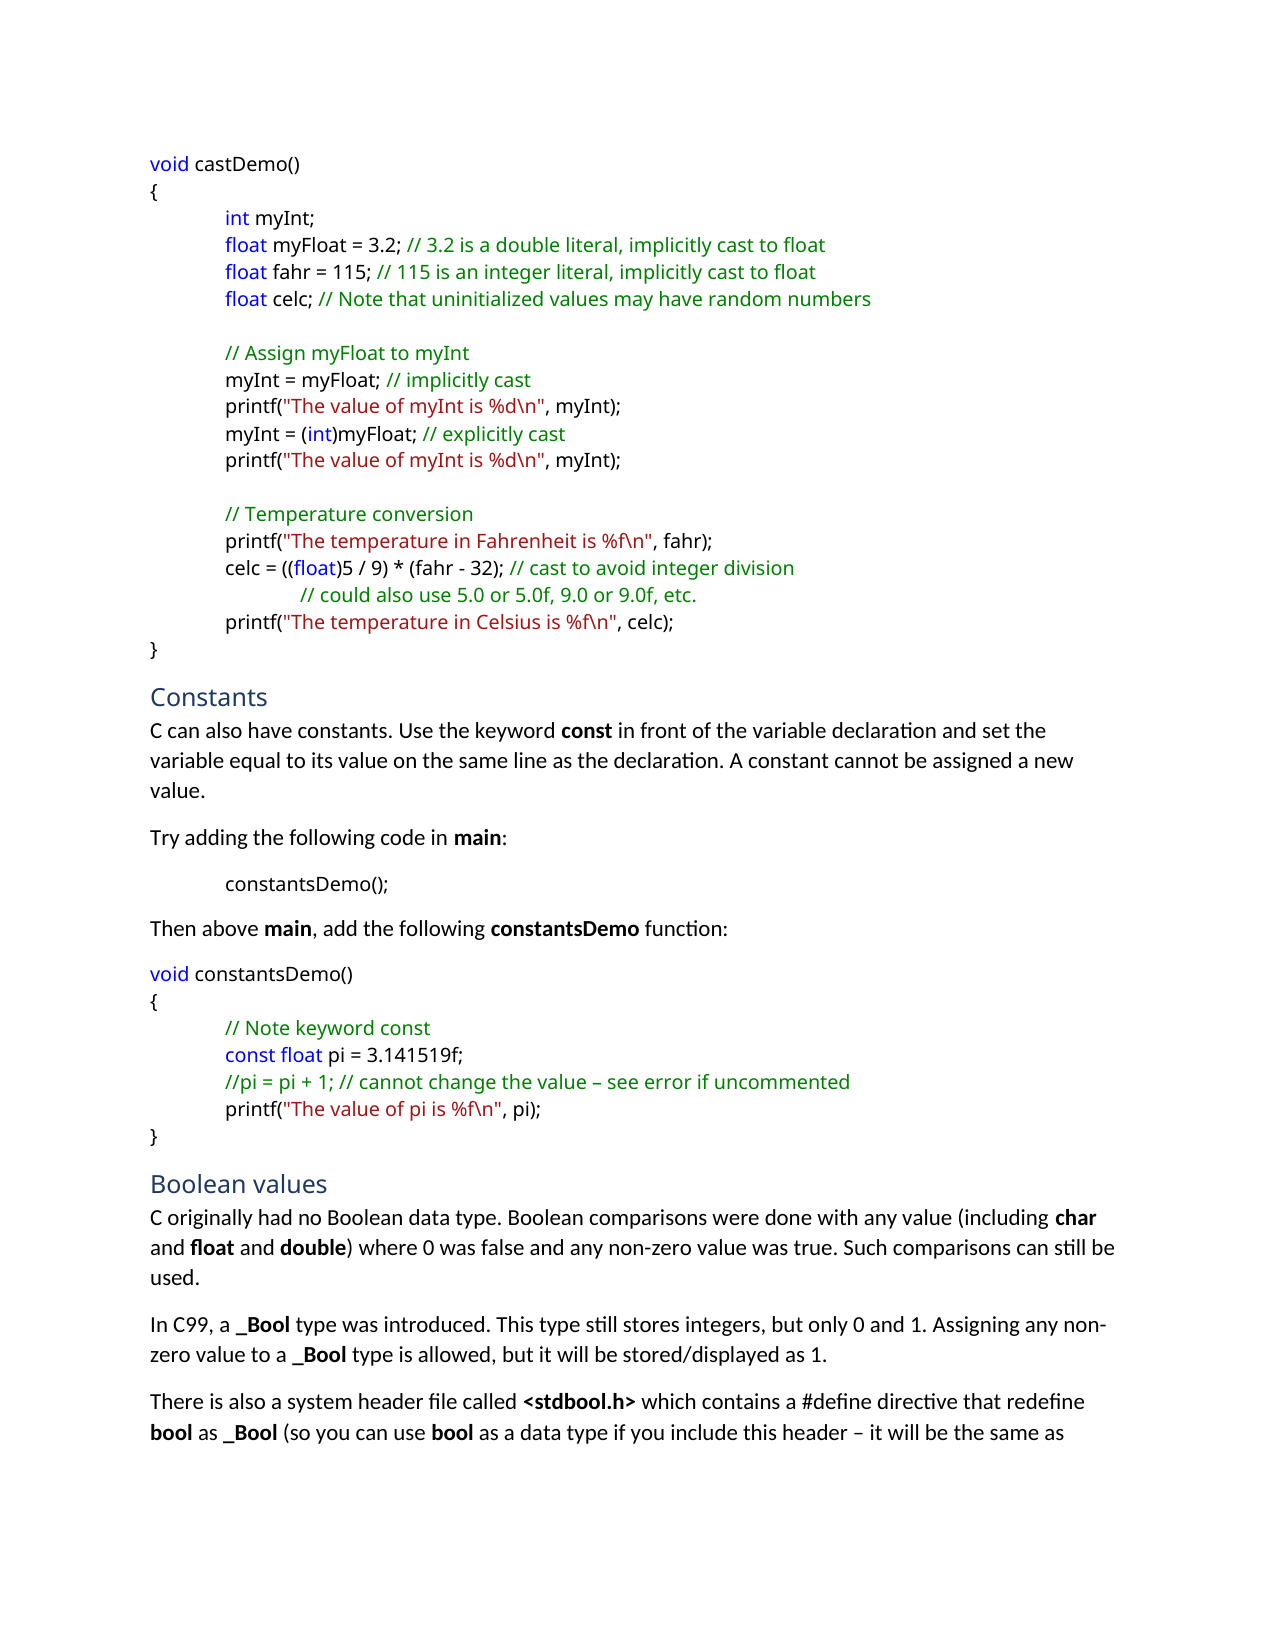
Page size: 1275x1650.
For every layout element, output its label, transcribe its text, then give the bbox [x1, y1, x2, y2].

text // could also use 5.0 or 5.0f, 9.0 or 9.0f, etc. [150, 582, 1125, 609]
text int myInt; [150, 204, 1125, 231]
text // Assign myFloat to myInt [150, 339, 1125, 366]
text printf("The value of myInt is %d\n", myInt); [150, 393, 1125, 420]
text In C99, a _Bool type was introduced. This type still stores integers, but only 0 and 1. Assigning any non-zero value to a _Bool type is allowed, but it will be stored/displayed as 1. [150, 1310, 1125, 1368]
text printf("The temperature in Celsius is %f\n", celc); [150, 609, 1125, 636]
text float myFloat = 3.2; // 3.2 is a double literal, implicitly cast to float [150, 231, 1125, 258]
text printf("The temperature in Fahrenheit is %f\n", fahr); [150, 528, 1125, 555]
text printf("The value of myInt is %d\n", myInt); [150, 447, 1125, 474]
text void constantsDemo() [150, 961, 1125, 988]
text // Temperature conversion [150, 501, 1125, 528]
text celc = ((float)5 / 9) * (fahr - 32); // cast to avoid integer division [150, 555, 1125, 582]
subtitle Constants [150, 679, 1125, 713]
text } [150, 1123, 1125, 1149]
text float fahr = 115; // 115 is an integer literal, implicitly cast to float [150, 258, 1125, 285]
text C originally had no Boolean data type. Boolean comparisons were done with any value (including char and float and double) where 0 was false and any non-zero value was true. Such comparisons can still be used. [150, 1203, 1125, 1291]
text myInt = (int)myFloat; // explicitly cast [150, 420, 1125, 447]
text myInt = myFloat; // implicitly cast [150, 366, 1125, 393]
text C can also have constants. Use the keyword const in front of the variable declaration and set the variable equal to its value on the same line as the declaration. A constant cannot be assigned a new value. [150, 716, 1125, 804]
text float celc; // Note that uninitialized values may have random numbers [150, 285, 1125, 312]
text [150, 1387, 1125, 1446]
text Try adding the following code in main: [150, 823, 1125, 851]
text { [150, 988, 1125, 1015]
text constantsDemo(); [150, 870, 1125, 897]
subtitle Boolean values [150, 1166, 1125, 1200]
text Then above main, add the following constantsDemo function: [150, 914, 1125, 942]
text // Note keyword const [150, 1015, 1125, 1042]
text void castDemo() [150, 150, 1125, 177]
text const float pi = 3.141519f; [150, 1042, 1125, 1069]
text { [150, 177, 1125, 204]
text printf("The value of pi is %f\n", pi); [150, 1096, 1125, 1123]
text } [150, 636, 1125, 663]
text //pi = pi + 1; // cannot change the value – see error if uncommented [150, 1069, 1125, 1096]
